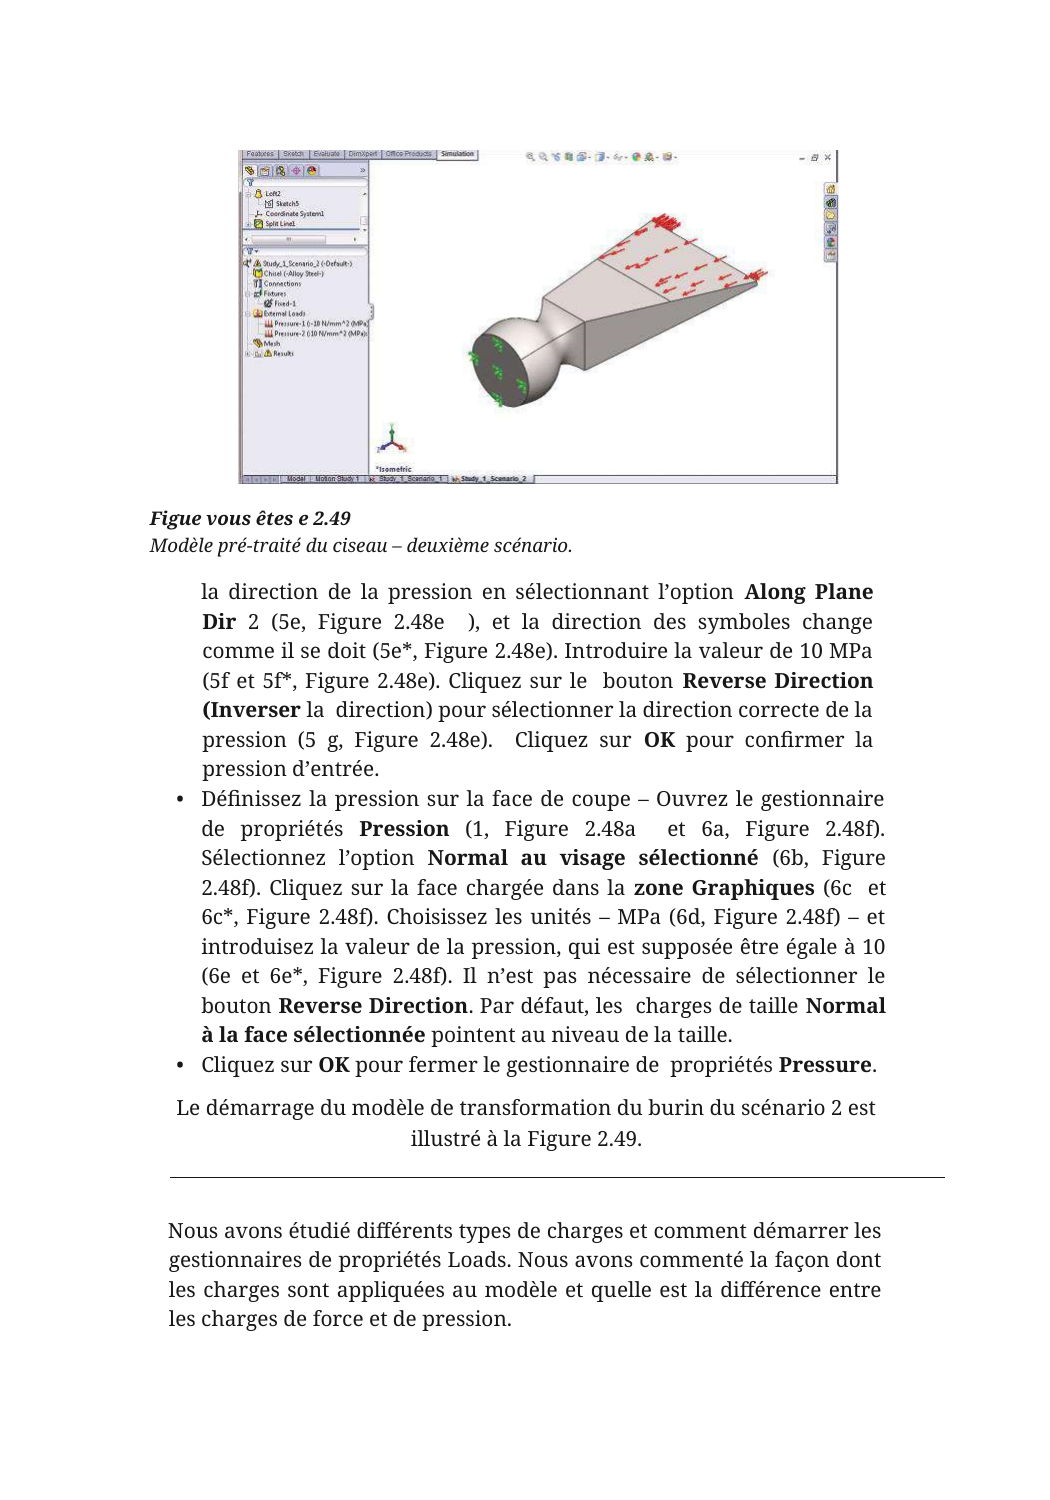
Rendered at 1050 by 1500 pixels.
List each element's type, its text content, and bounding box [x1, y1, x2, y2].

subtitle Figue vous êtes e 2.49 [149, 505, 900, 531]
text Modèle pré-traité du ciseau – deuxième scénario. [149, 533, 898, 558]
text Nous avons étudié différents types de charges et comment démarrer les gestionnaires de propriétés Loads. Nous avons commenté la façon dont les charges sont appliquées au modèle et quelle est la différence entre les charges de force et de pression. [168, 1216, 882, 1333]
list Définissez la pression sur la face de coupe – Ouvrez le gestionnaire de propriétés Pression (1, Figure 2.48a et 6a, Figure 2.48f). Sélectionnez l’option Normal au visage sélectionné (6b, Figure 2.48f). Cliquez sur la face chargée dans la zone Graphiques (6c et 6c*, Figure 2.48f). Choisissez les unités – MPa (6d, Figure 2.48f) – et introduisez la valeur de la pression, qui est supposée être égale à 10 (6e et 6e*, Figure 2.48f). Il n’est pas nécessaire de sélectionner le bouton Reverse Direction. Par défaut, les charges de taille Normal à la face sélectionnée pointent au niveau de la taille. [176, 784, 886, 1049]
picture [238, 150, 839, 484]
list Cliquez sur OK pour fermer le gestionnaire de propriétés Pressure. [176, 1051, 886, 1079]
text la direction de la pression en sélectionnant l’option Along Plane Dir 2 (5e, Figure 2.48e ), et la direction des symboles change comme il se doit (5e*, Figure 2.48e). Introduire la valeur de 10 MPa (5f et 5f*, Figure 2.48e). Cliquez sur le bouton Reverse Direction (Inverser la direction) pour sélectionner la direction correcte de la pression (5 g, Figure 2.48e). Cliquez sur OK pour confirmer la pression d’entrée. [201, 577, 874, 783]
text Le démarrage du modèle de transformation du burin du scénario 2 est illustré à la Figure 2.49. [167, 1093, 885, 1152]
